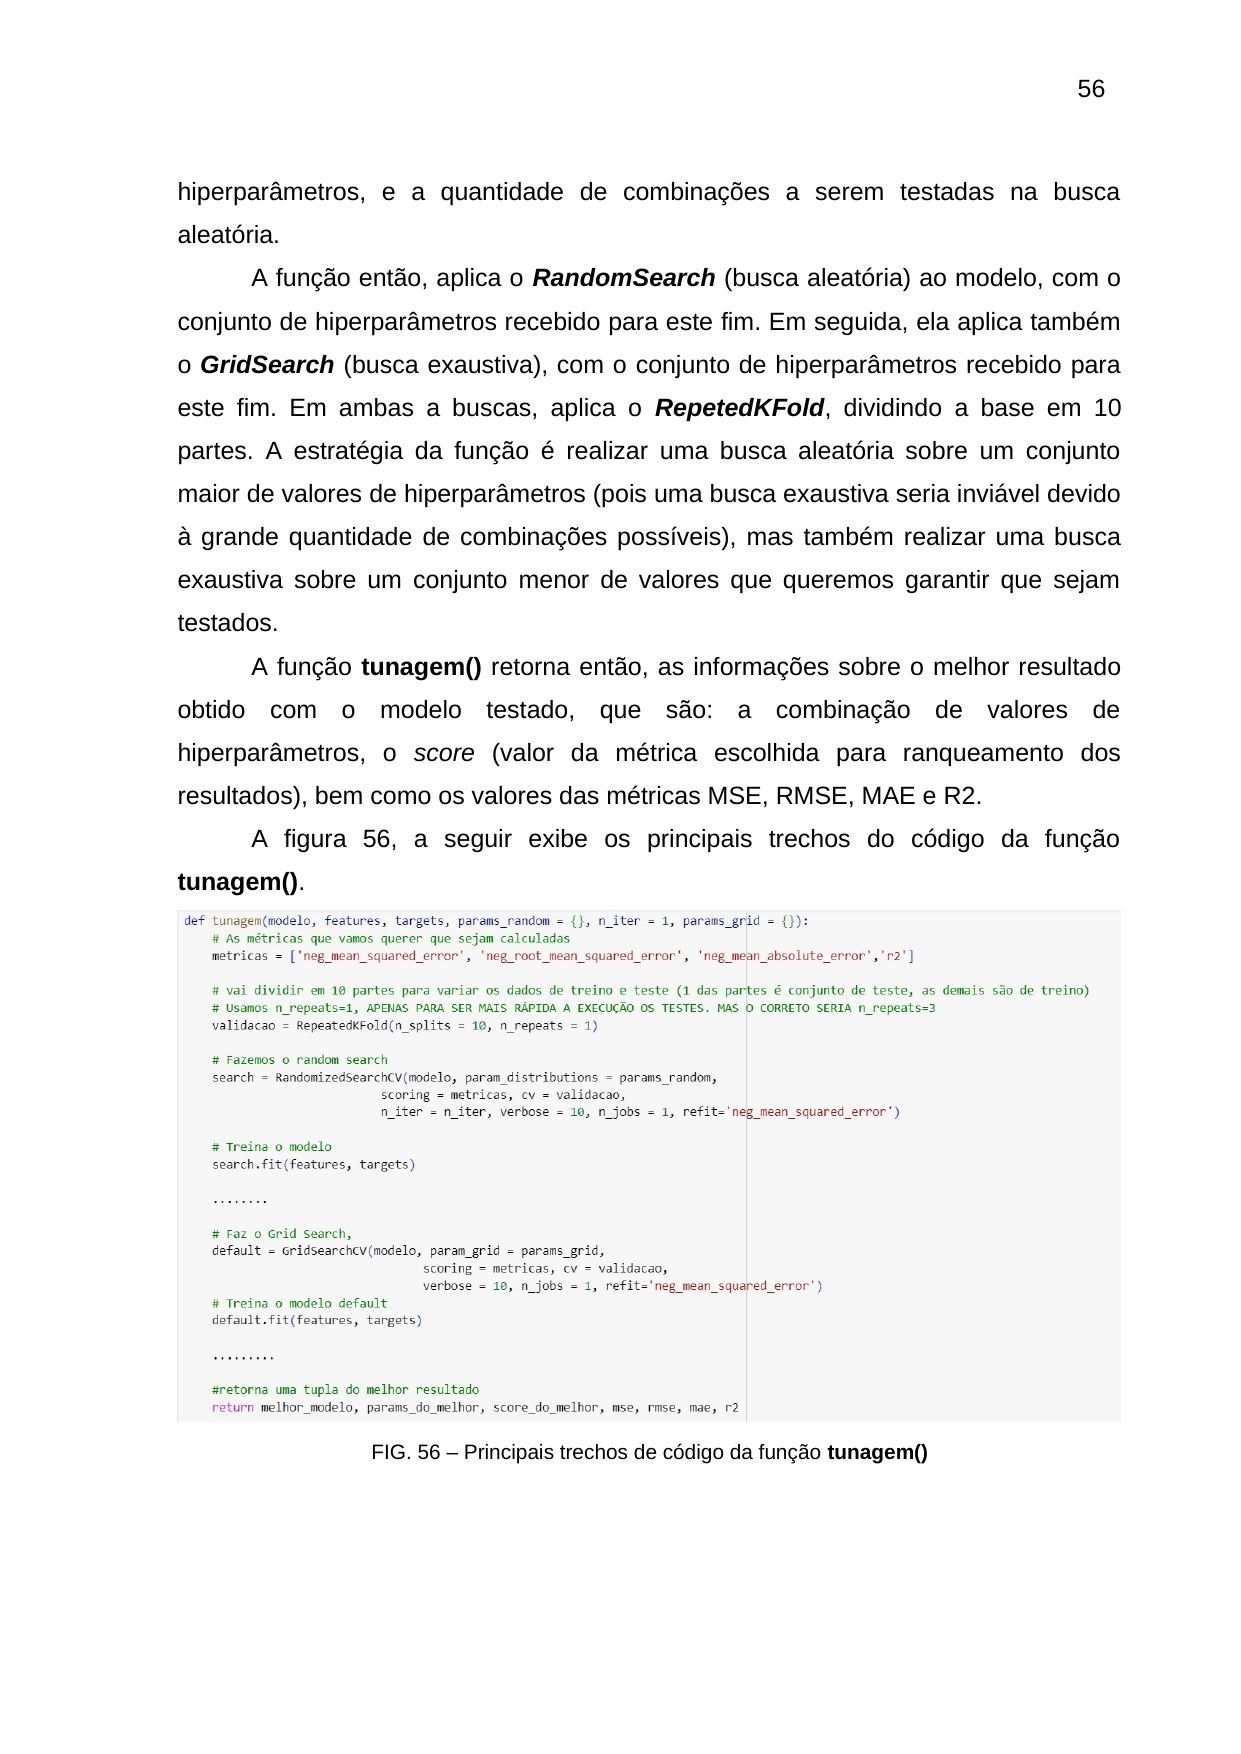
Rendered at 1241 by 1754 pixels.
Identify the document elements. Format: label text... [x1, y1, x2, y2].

text A função tunagem() retorna então, as informações sobre o melhor resultado obtido com o modelo testado, que são: a combinação de valores de hiperparâmetros, o score (valor da métrica escolhida para ranqueamento dos resultados), bem como os valores das métricas MSE, RMSE, MAE e R2. [177, 652, 1122, 810]
text A função então, aplica o RandomSearch (busca aleatória) ao modelo, com o conjunto de hiperparâmetros recebido para este fim. Em seguida, ela aplica também o GridSearch (busca exaustiva), com o conjunto de hiperparâmetros recebido para este fim. Em ambas a buscas, aplica o RepetedKFold, dividindo a base em 10 partes. A estratégia da função é realizar uma busca aleatória sobre um conjunto maior de valores de hiperparâmetros (pois uma busca exaustiva seria inviável devido à grande quantidade de combinações possíveis), mas também realizar uma busca exaustiva sobre um conjunto menor de valores que queremos garantir que sejam testados. [177, 263, 1122, 637]
picture [177, 910, 1121, 1422]
text A figura 56, a seguir exibe os principais trechos do código da função tunagem(). [177, 824, 1122, 896]
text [177, 177, 1122, 249]
text FIG. 56 – Principais trechos de código da função tunagem() [177, 1436, 1122, 1464]
